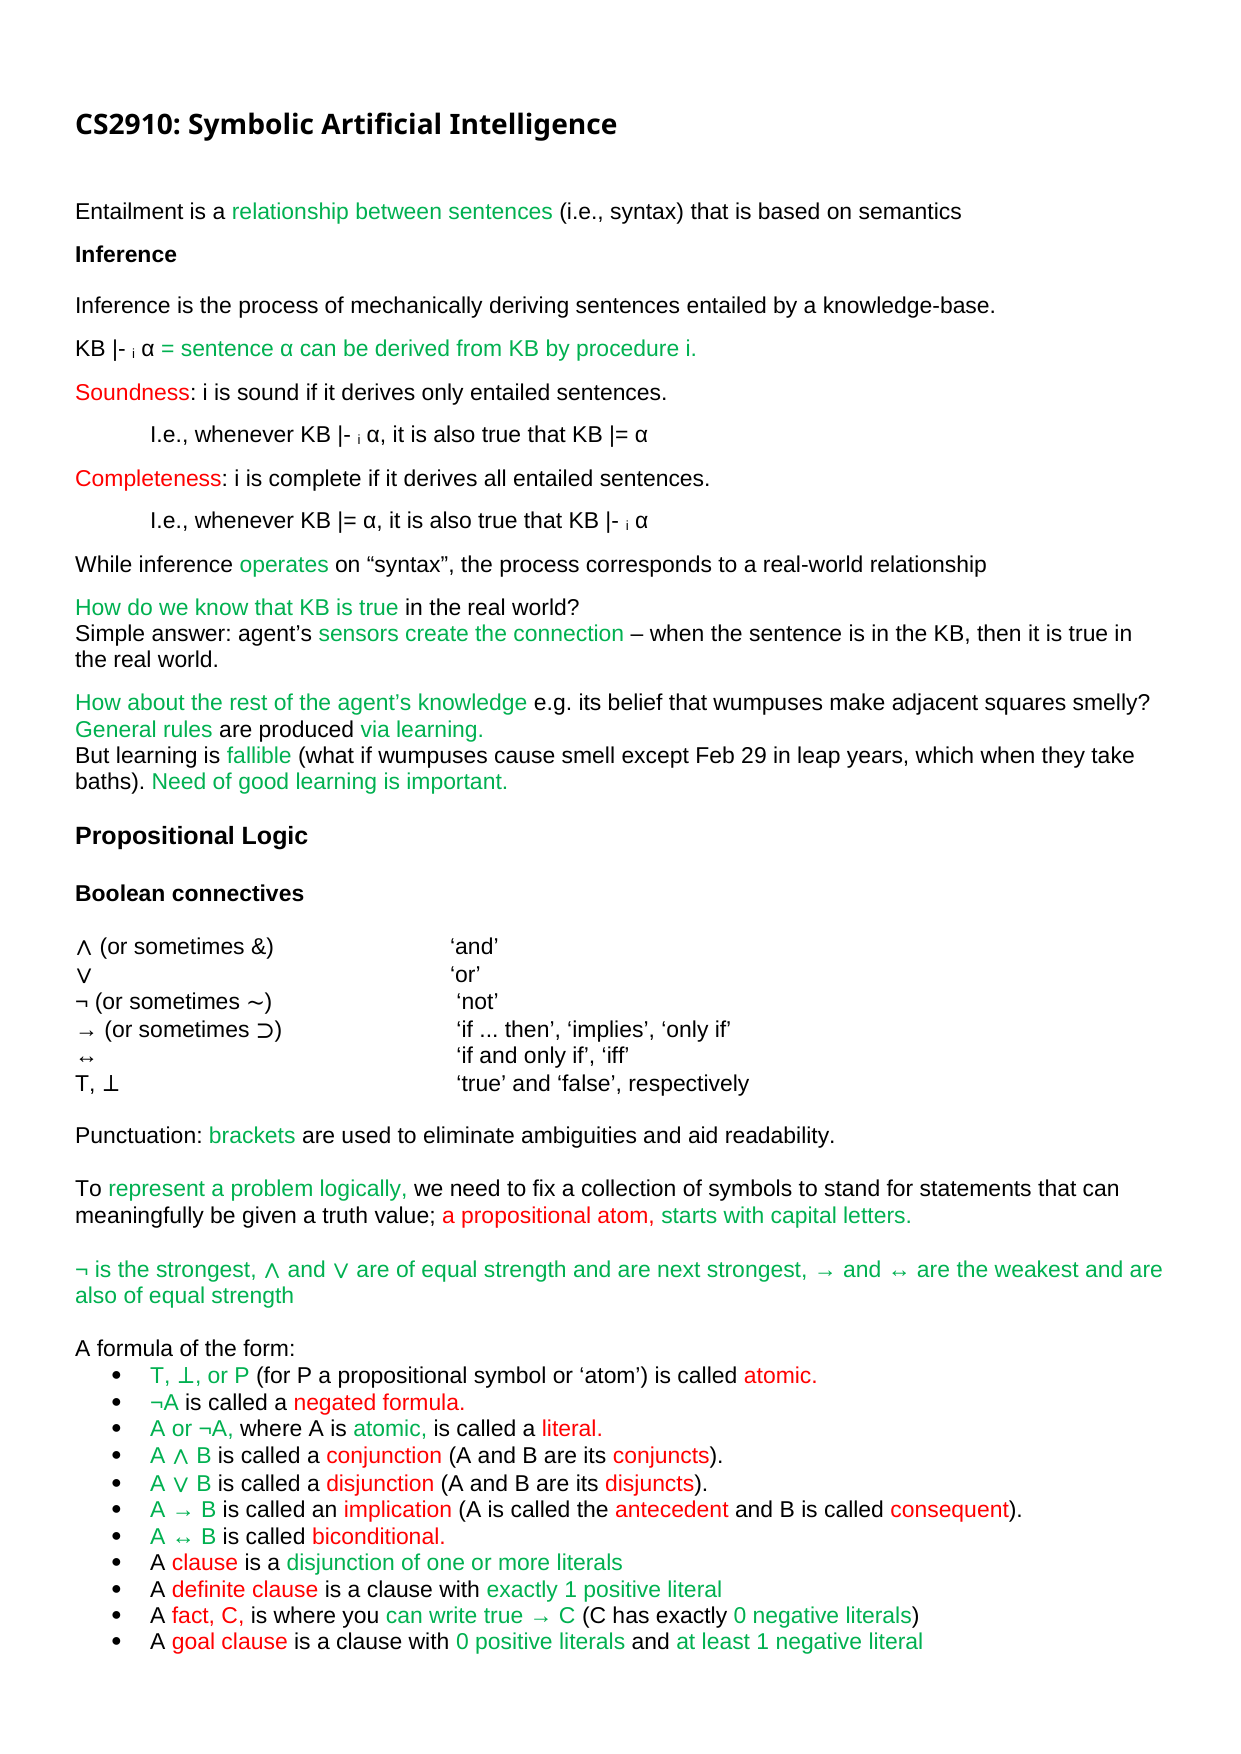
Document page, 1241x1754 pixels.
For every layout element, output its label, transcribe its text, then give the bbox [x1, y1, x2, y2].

list A clause is a disjunction of one or more literals [112, 1549, 1165, 1576]
text ¬ is the strongest, ∧ and ∨ are of equal strength and are next strongest, → and ↔ are the weakest and are also of equal strength [75, 1254, 1165, 1308]
text How about the rest of the agent’s knowledge e.g. its belief that wumpuses make adjacent squares smelly? [75, 689, 1165, 716]
list A ∨ B is called a disjunction (A and B are its disjuncts). [112, 1469, 1165, 1496]
text ∧ (or sometimes &) ‘and’ [75, 932, 1165, 959]
list A → B is called an implication (A is called the antecedent and B is called consequent). [112, 1496, 1165, 1523]
list A definite clause is a clause with exactly 1 positive literal [112, 1576, 1165, 1602]
text While inference operates on “syntax”, the process corresponds to a real-world relationship [75, 551, 1165, 577]
text T, ⊥ ‘true’ and ‘false’, respectively [75, 1068, 1165, 1096]
subtitle Inference [75, 241, 1165, 267]
list A goal clause is a clause with 0 positive literals and at least 1 negative literal [112, 1628, 1165, 1654]
text I.e., whenever KB |= α, it is also true that KB |- i α [75, 507, 1165, 534]
text Simple answer: agent’s sensors create the connection – when the sentence is in the KB, then it is true in the real world. [75, 620, 1165, 673]
subtitle Propositional Logic [75, 821, 1165, 850]
list A or ¬A, where A is atomic, is called a literal. [112, 1415, 1165, 1441]
text Punctuation: brackets are used to eliminate ambiguities and aid readability. [75, 1122, 1165, 1149]
subtitle Boolean connectives [75, 880, 1165, 907]
text To represent a problem logically, we need to fix a collection of symbols to stand for statements that can meaningfully be given a truth value; a propositional atom, starts with capital letters. [75, 1175, 1165, 1228]
list A fact, C, is where you can write true → C (C has exactly 0 negative literals) [112, 1602, 1165, 1628]
text ¬ (or sometimes ∼) ‘not’ [75, 987, 1165, 1014]
text How do we know that KB is true in the real world? [75, 593, 1165, 620]
text General rules are produced via learning. [75, 716, 1165, 742]
text I.e., whenever KB |- i α, it is also true that KB |= α [75, 421, 1165, 448]
text A formula of the form: [75, 1334, 1165, 1361]
list ¬A is called a negated formula. [112, 1388, 1165, 1415]
list A ∧ B is called a conjunction (A and B are its conjuncts). [112, 1441, 1165, 1469]
text Inference is the process of mechanically deriving sentences entailed by a knowledge-base. [75, 292, 1165, 319]
text → (or sometimes ⊃) ‘if ... then’, ‘implies’, ‘only if’ [75, 1014, 1165, 1042]
text KB |- i α = sentence α can be derived from KB by procedure i. [75, 335, 1165, 362]
text Soundness: i is sound if it derives only entailed sentences. [75, 378, 1165, 405]
text Completeness: i is complete if it derives all entailed sentences. [75, 464, 1165, 491]
text Entailment is a relationship between sentences (i.e., syntax) that is based on semantics [75, 172, 1165, 224]
text But learning is fallible (what if wumpuses cause smell except Feb 29 in leap years, which when they take baths). Need of good learning is important. [75, 742, 1165, 795]
text ↔ ‘if and only if’, ‘iff’ [75, 1042, 1165, 1068]
text ∨ ‘or’ [75, 959, 1165, 987]
list T, ⊥, or P (for P a propositional symbol or ‘atom’) is called atomic. [112, 1361, 1165, 1388]
list A ↔ B is called biconditional. [112, 1523, 1165, 1549]
